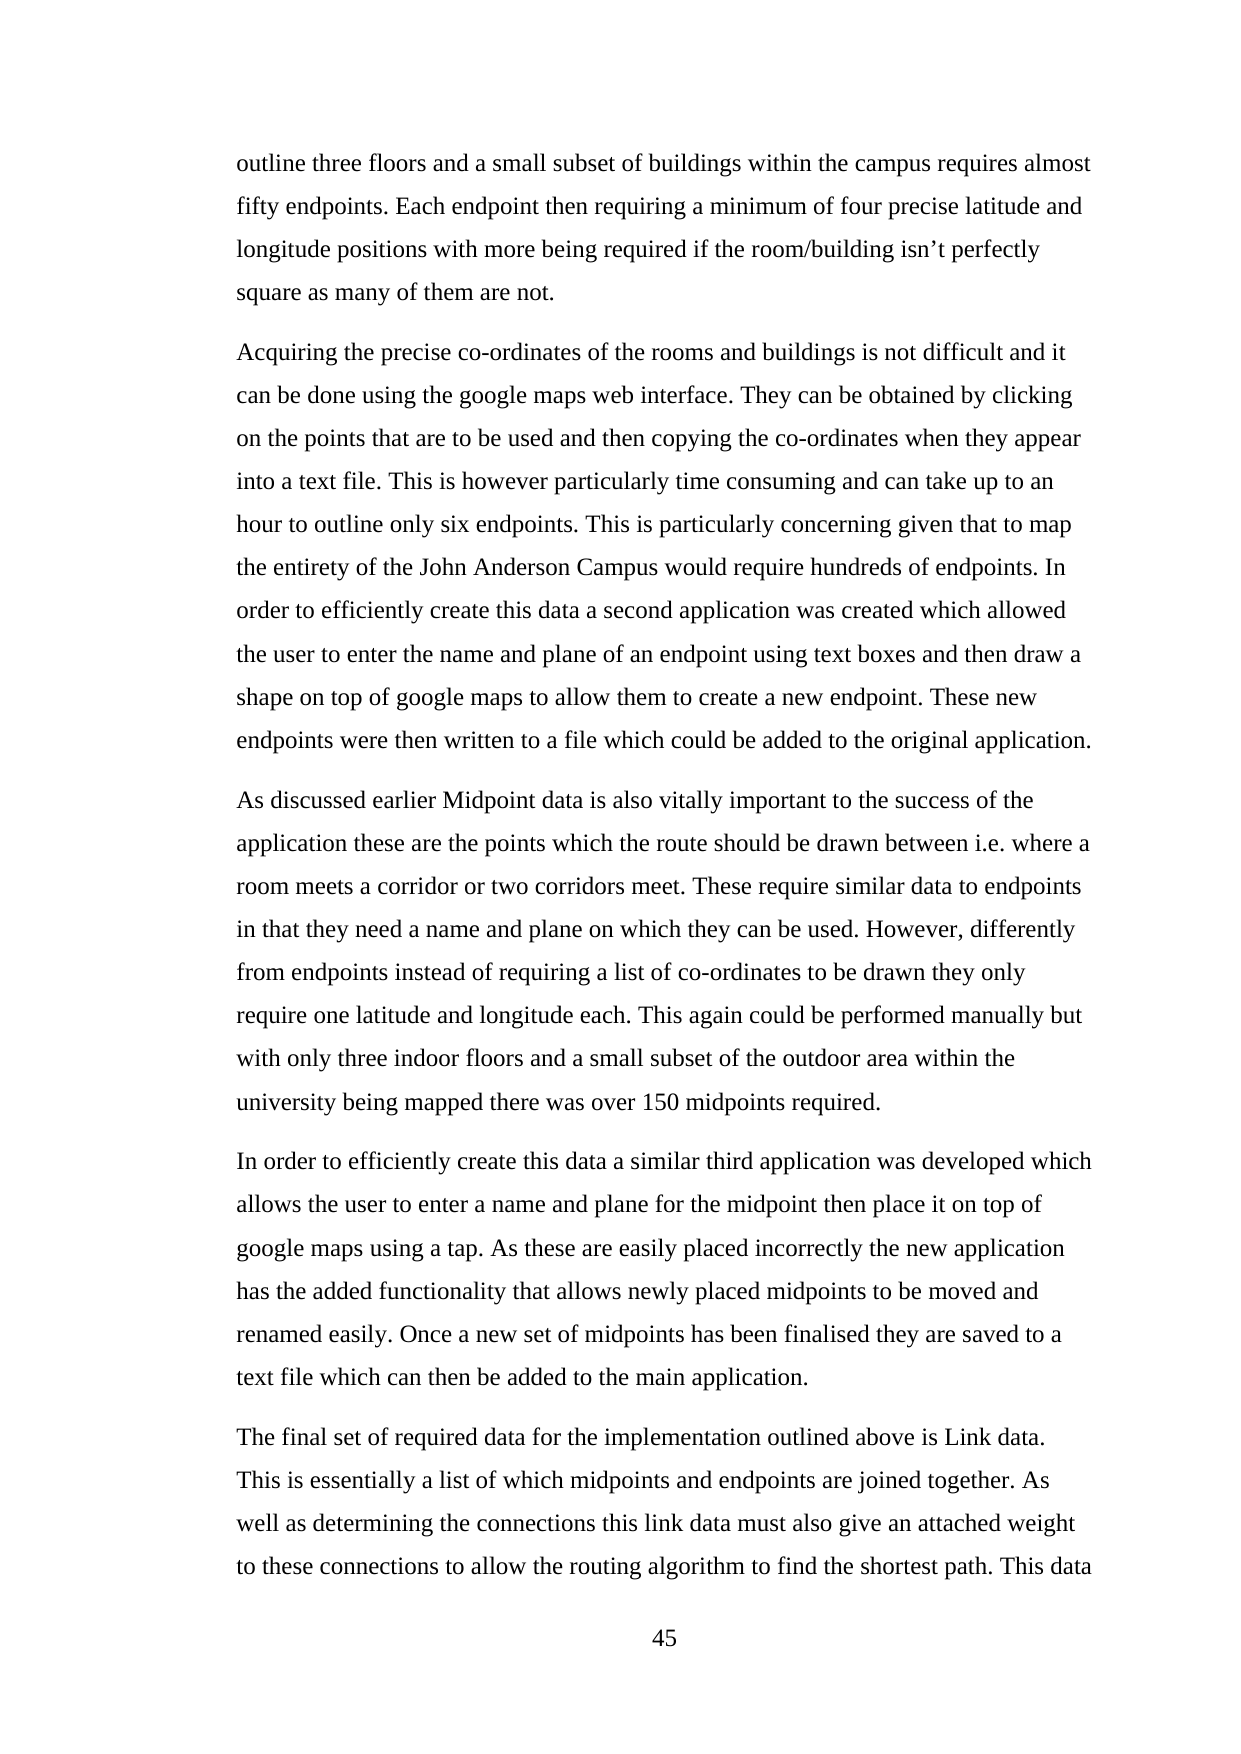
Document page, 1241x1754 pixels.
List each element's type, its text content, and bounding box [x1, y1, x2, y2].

text Acquiring the precise co-ordinates of the rooms and buildings is not difficult and it can be done using the google maps web interface. They can be obtained by clicking on the points that are to be used and then copying the co-ordinates when they appear into a text file. This is however particularly time consuming and can take up to an hour to outline only six endpoints. This is particularly concerning given that to map the entirety of the John Anderson Campus would require hundreds of endpoints. In order to efficiently create this data a second application was created which allowed the user to enter the name and plane of an endpoint using text boxes and then draw a shape on top of google maps to allow them to create a new endpoint. These new endpoints were then written to a file which could be added to the original application. [236, 337, 1092, 754]
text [236, 148, 1092, 306]
text In order to efficiently create this data a similar third application was developed which allows the user to enter a name and plane for the midpoint then place it on top of google maps using a tap. As these are easily placed incorrectly the new application has the added functionality that allows newly placed midpoints to be moved and renamed easily. Once a new set of midpoints has been finalised they are saved to a text file which can then be added to the main application. [236, 1146, 1092, 1391]
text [236, 1422, 1092, 1580]
text As discussed earlier Midpoint data is also vitally important to the success of the application these are the points which the route should be drawn between i.e. where a room meets a corridor or two corridors meet. These require similar data to endpoints in that they need a name and plane on which they can be used. However, differently from endpoints instead of requiring a list of co-ordinates to be drawn they only require one latitude and longitude each. This again could be performed manually but with only three indoor floors and a small subset of the outdoor area within the university being mapped there was over 150 midpoints required. [236, 785, 1092, 1115]
